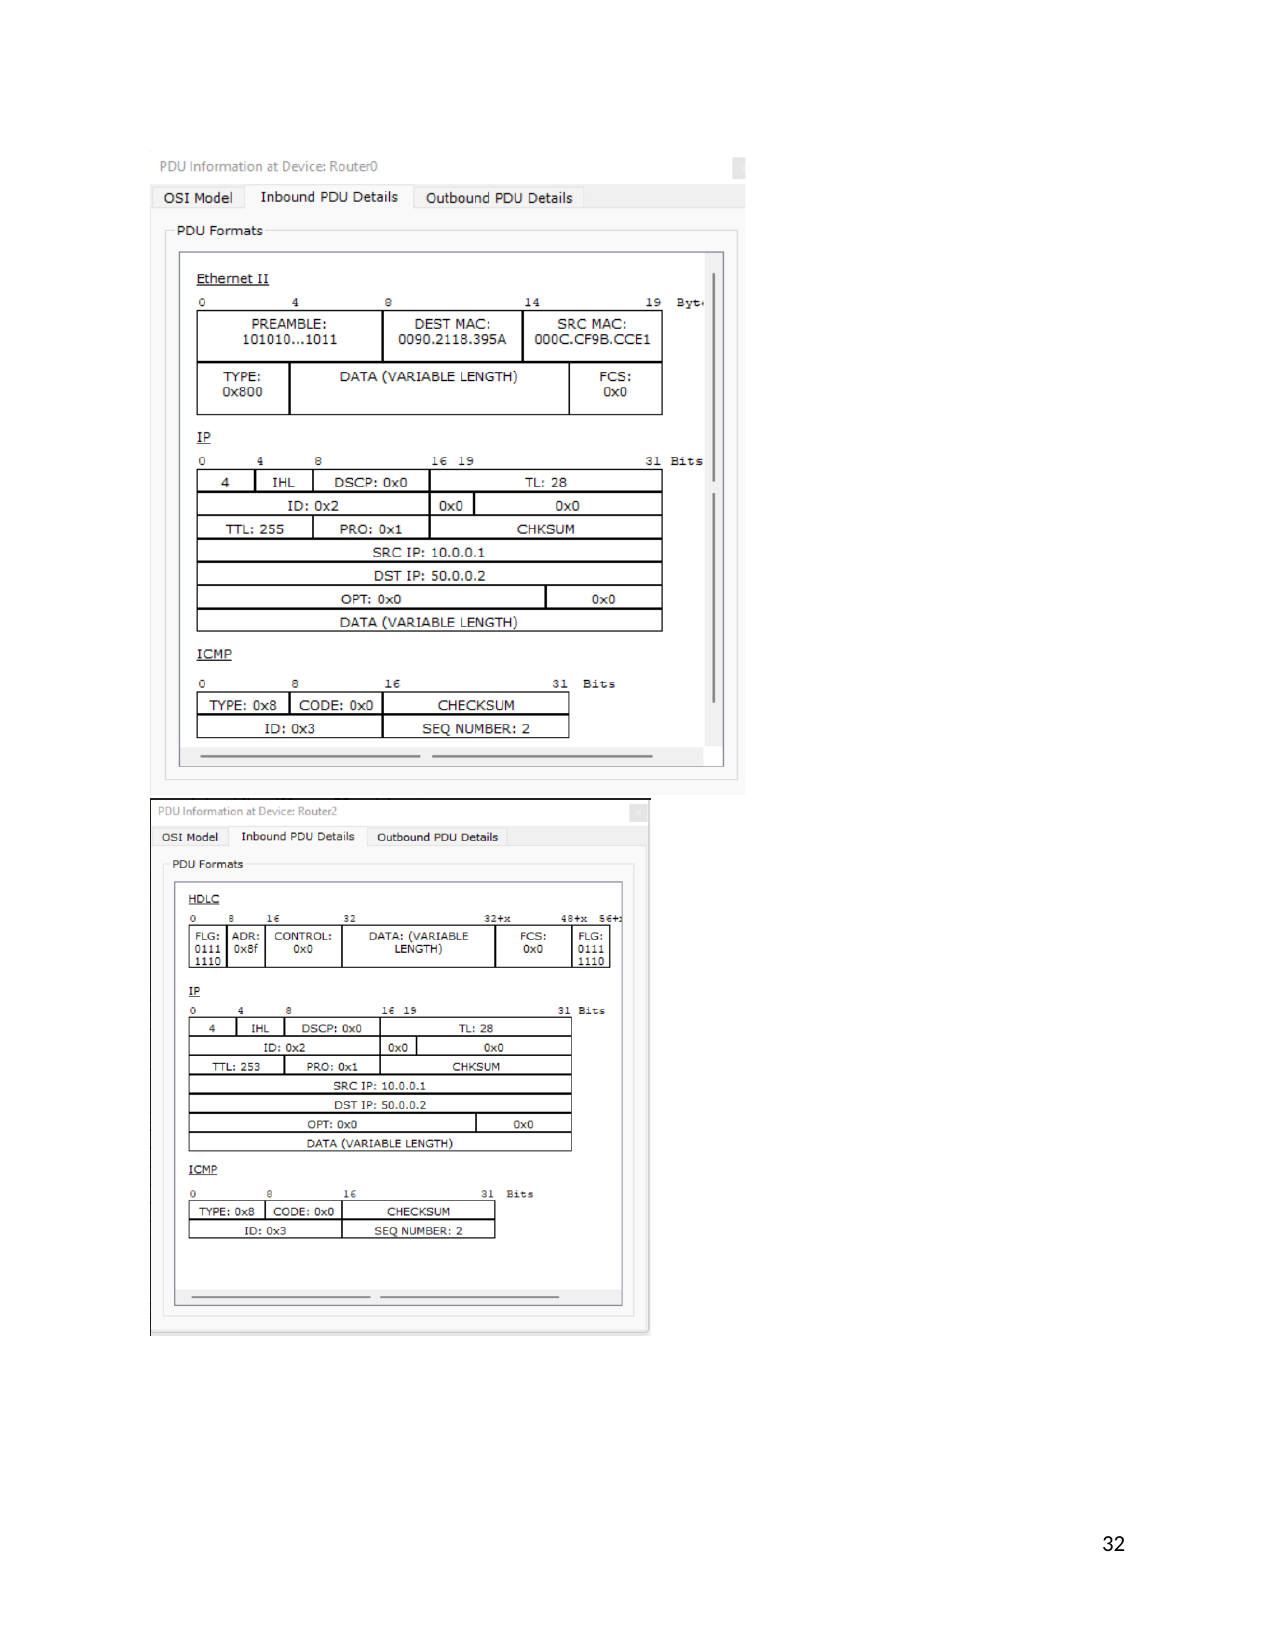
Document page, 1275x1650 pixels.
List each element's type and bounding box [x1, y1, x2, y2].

picture [150, 150, 746, 795]
picture [150, 798, 651, 1336]
